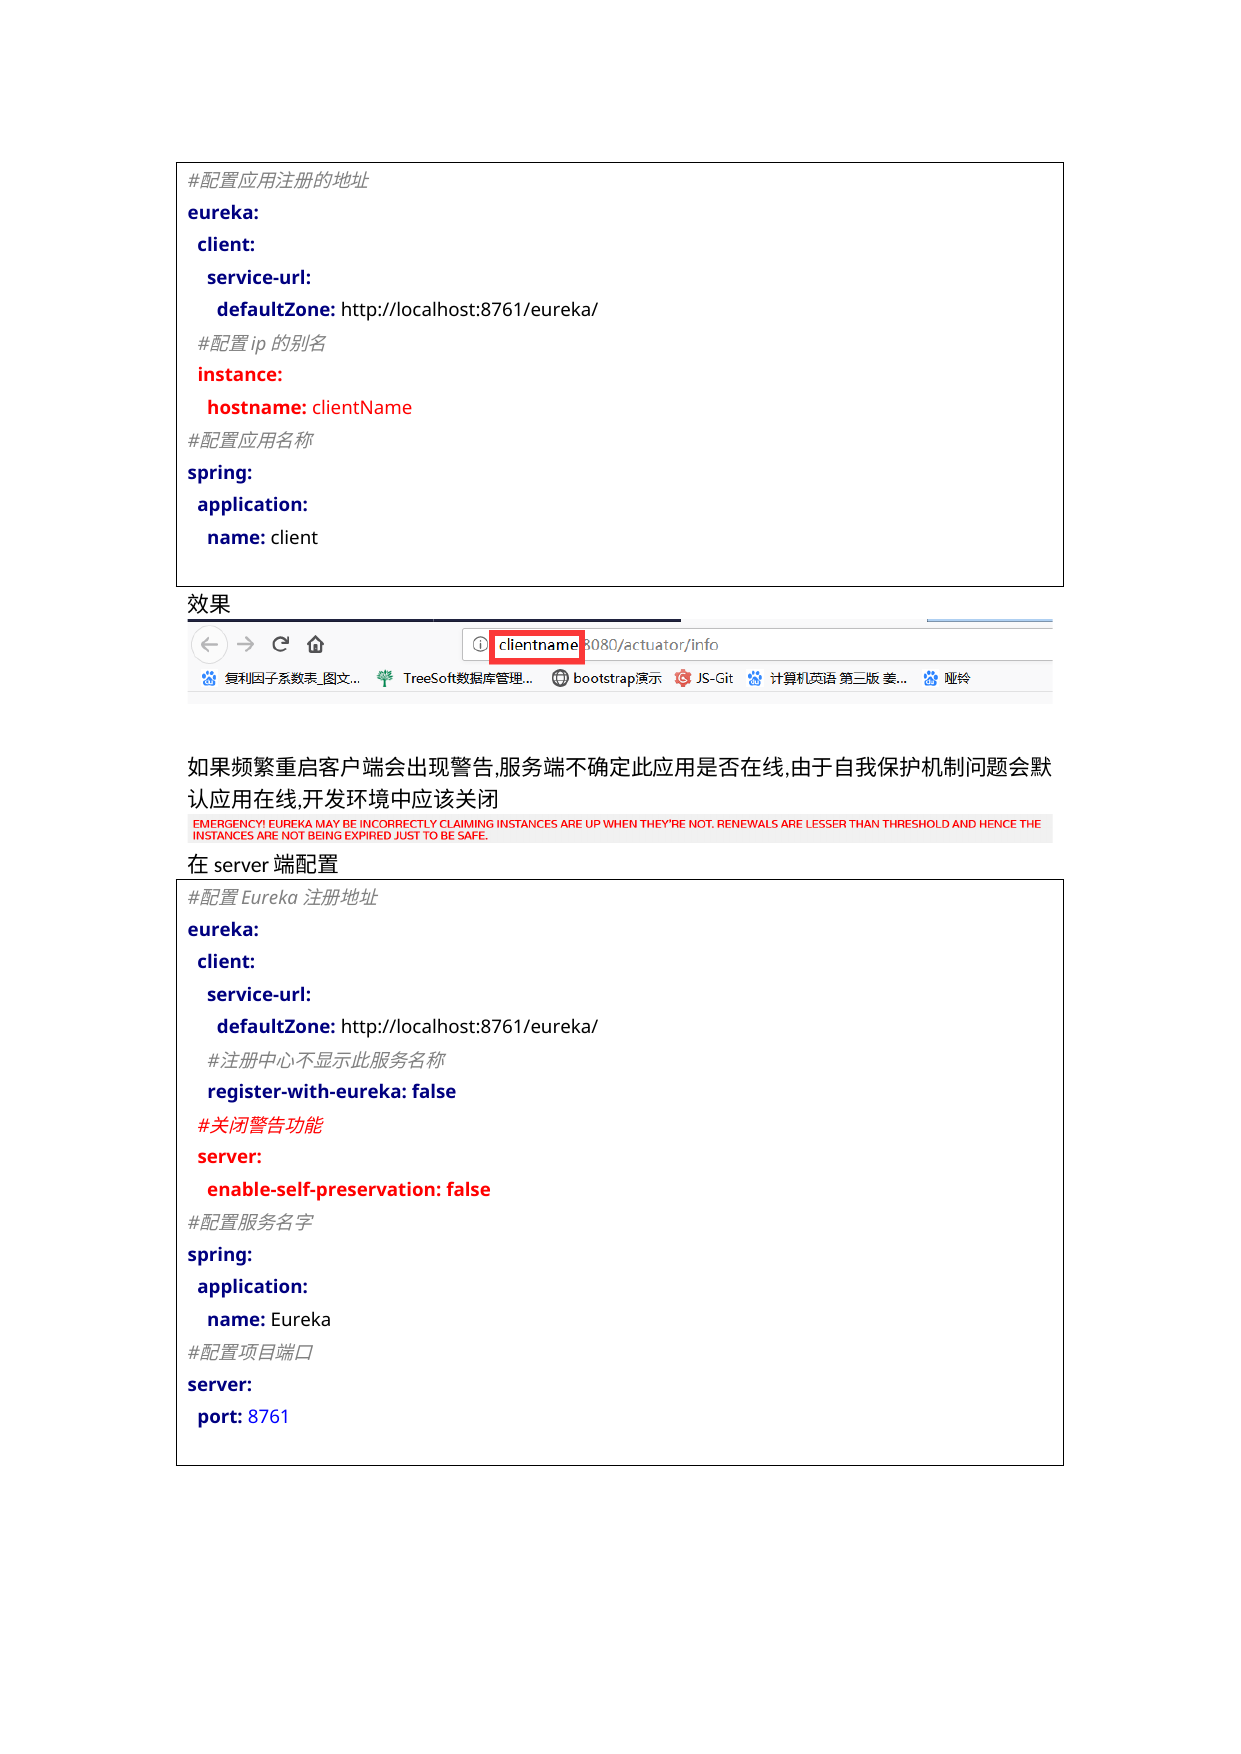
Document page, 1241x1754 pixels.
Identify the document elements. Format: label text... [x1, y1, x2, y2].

picture [187, 814, 1053, 843]
picture [187, 619, 1053, 704]
text 在server端配置 [187, 847, 1053, 879]
table_header #配置应用注册的地址 eureka: client: service-url: defaultZone: http://localhost:8761/eureka/ #配置ip的别名 instance: hostname: clientName #配置应用名称 spring: application: name: client [177, 163, 1063, 586]
text 如果频繁重启客户端会出现警告,服务端不确定此应用是否在线,由于自我保护机制问题会默认应用在线,开发环境中应该关闭 [187, 749, 1053, 814]
text 效果 [187, 587, 1053, 619]
table_header #配置Eureka注册地址 eureka: client: service-url: defaultZone: http://localhost:8761/eureka/ #注册中心不显示此服务名称 register-with-eureka: false #关闭警告功能 server: enable-self-preservation: false #配置服务名字 spring: application: name: Eureka #配置项目端口 server: port: 8761 [177, 880, 1063, 1465]
